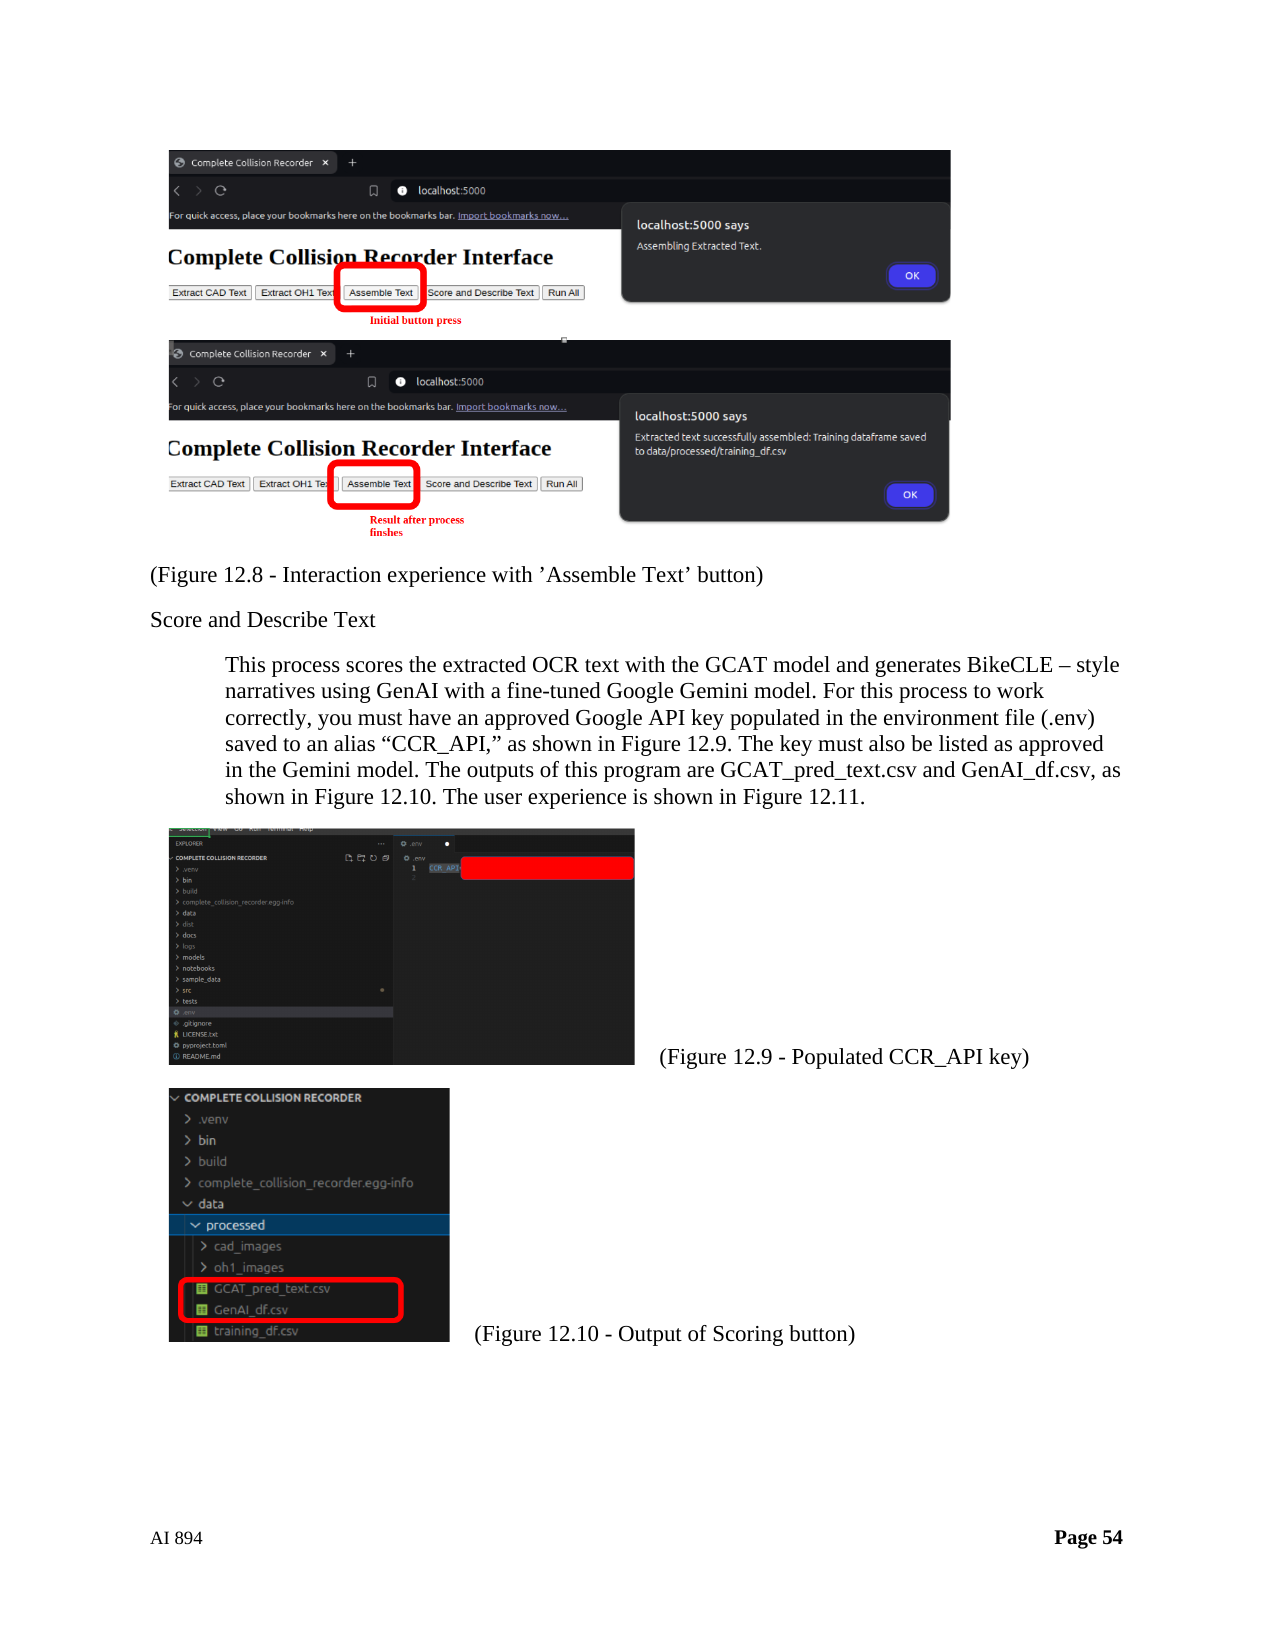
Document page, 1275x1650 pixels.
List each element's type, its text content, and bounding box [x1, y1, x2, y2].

text (Figure 12.9 - Populated CCR_API key) [150, 828, 1125, 1070]
text (Figure 12.10 - Output of Scoring button) [150, 1088, 1125, 1347]
text Score and Describe Text [150, 606, 1125, 632]
text This process scores the extracted OCR text with the GCAT model and generates BikeCLE – style narratives using GenAI with a fine-tuned Google Gemini model. For this process to work correctly, you must have an approved Google API key populated in the environment file (.env) saved to an alias “CCR_API,” as shown in Figure 12.9. The key must also be listed as approved in the Gemini model. The outputs of this program are GCAT_pred_text.csv and GenAI_df.csv, as shown in Figure 12.10. The user experience is shown in Figure 12.11. [225, 651, 1125, 809]
text (Figure 12.8 - Interaction experience with ’Assemble Text’ button) [150, 561, 1125, 587]
